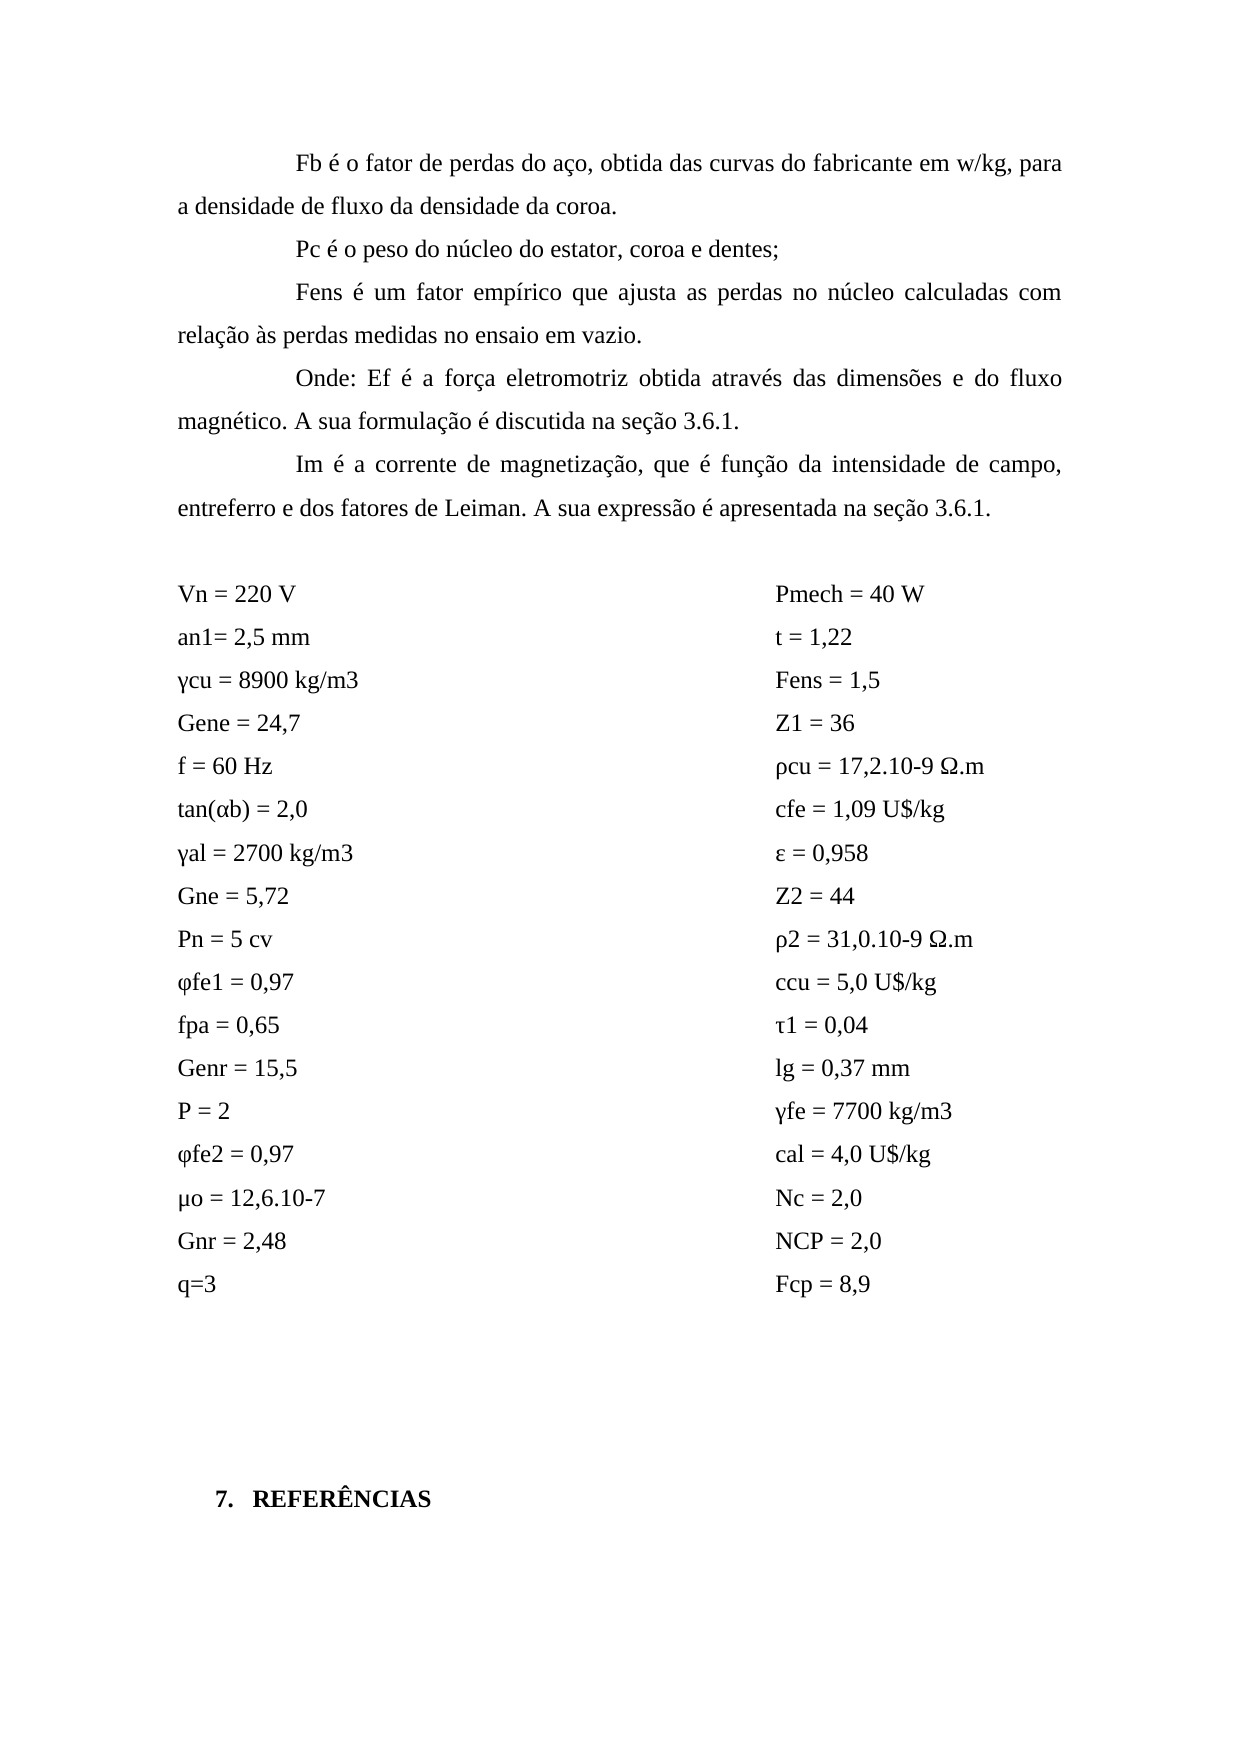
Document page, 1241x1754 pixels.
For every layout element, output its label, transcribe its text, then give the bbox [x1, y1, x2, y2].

text Fb é o fator de perdas do aço, obtida das curvas do fabricante em w/kg, para a densidade de fluxo da densidade da coroa. [177, 148, 1063, 219]
text fpa = 0,65 [177, 1010, 583, 1039]
text q=3 [177, 1269, 583, 1298]
text Pc é o peso do núcleo do estator, coroa e dentes; [177, 234, 1063, 263]
text t = 1,22 [657, 622, 1063, 651]
text Pn = 5 cv [177, 924, 583, 953]
text Gnr = 2,48 [177, 1226, 583, 1254]
text an1= 2,5 mm [177, 622, 583, 651]
text f = 60 Hz [177, 751, 583, 780]
text ε = 0,958 [657, 838, 1063, 866]
text cal = 4,0 U$/kg [657, 1139, 1063, 1168]
text lg = 0,37 mm [657, 1053, 1063, 1082]
text Im é a corrente de magnetização, que é função da intensidade de campo, entreferro e dos fatores de Leiman. A sua expressão é apresentada na seção 3.6.1. [177, 449, 1063, 521]
text Genr = 15,5 [177, 1053, 583, 1082]
text τ1 = 0,04 [657, 1010, 1063, 1039]
text Gne = 5,72 [177, 881, 583, 909]
text Onde: Ef é a força eletromotriz obtida através das dimensões e do fluxo magnético. A sua formulação é discutida na seção 3.6.1. [177, 363, 1063, 435]
text μo = 12,6.10-7 [177, 1183, 583, 1211]
text ρcu = 17,2.10-9 Ω.m [657, 751, 1063, 780]
text ρ2 = 31,0.10-9 Ω.m [657, 924, 1063, 953]
text φfe2 = 0,97 [177, 1139, 583, 1168]
text Pmech = 40 W [657, 579, 1063, 608]
text Z1 = 36 [657, 708, 1063, 737]
text Fens é um fator empírico que ajusta as perdas no núcleo calculadas com relação às perdas medidas no ensaio em vazio. [177, 277, 1063, 349]
text ccu = 5,0 U$/kg [657, 967, 1063, 996]
text NCP = 2,0 [657, 1226, 1063, 1254]
text γal = 2700 kg/m3 [177, 838, 583, 866]
text P = 2 [177, 1096, 583, 1125]
text Z2 = 44 [657, 881, 1063, 909]
text φfe1 = 0,97 [177, 967, 583, 996]
text Vn = 220 V [177, 579, 583, 608]
text Fcp = 8,9 [657, 1269, 1063, 1298]
list REFERÊNCIAS [215, 1484, 1063, 1513]
text Gene = 24,7 [177, 708, 583, 737]
text γcu = 8900 kg/m3 [177, 665, 583, 694]
text tan(αb) = 2,0 [177, 794, 583, 823]
text cfe = 1,09 U$/kg [657, 794, 1063, 823]
text γfe = 7700 kg/m3 [657, 1096, 1063, 1125]
text Nc = 2,0 [657, 1183, 1063, 1211]
text Fens = 1,5 [657, 665, 1063, 694]
